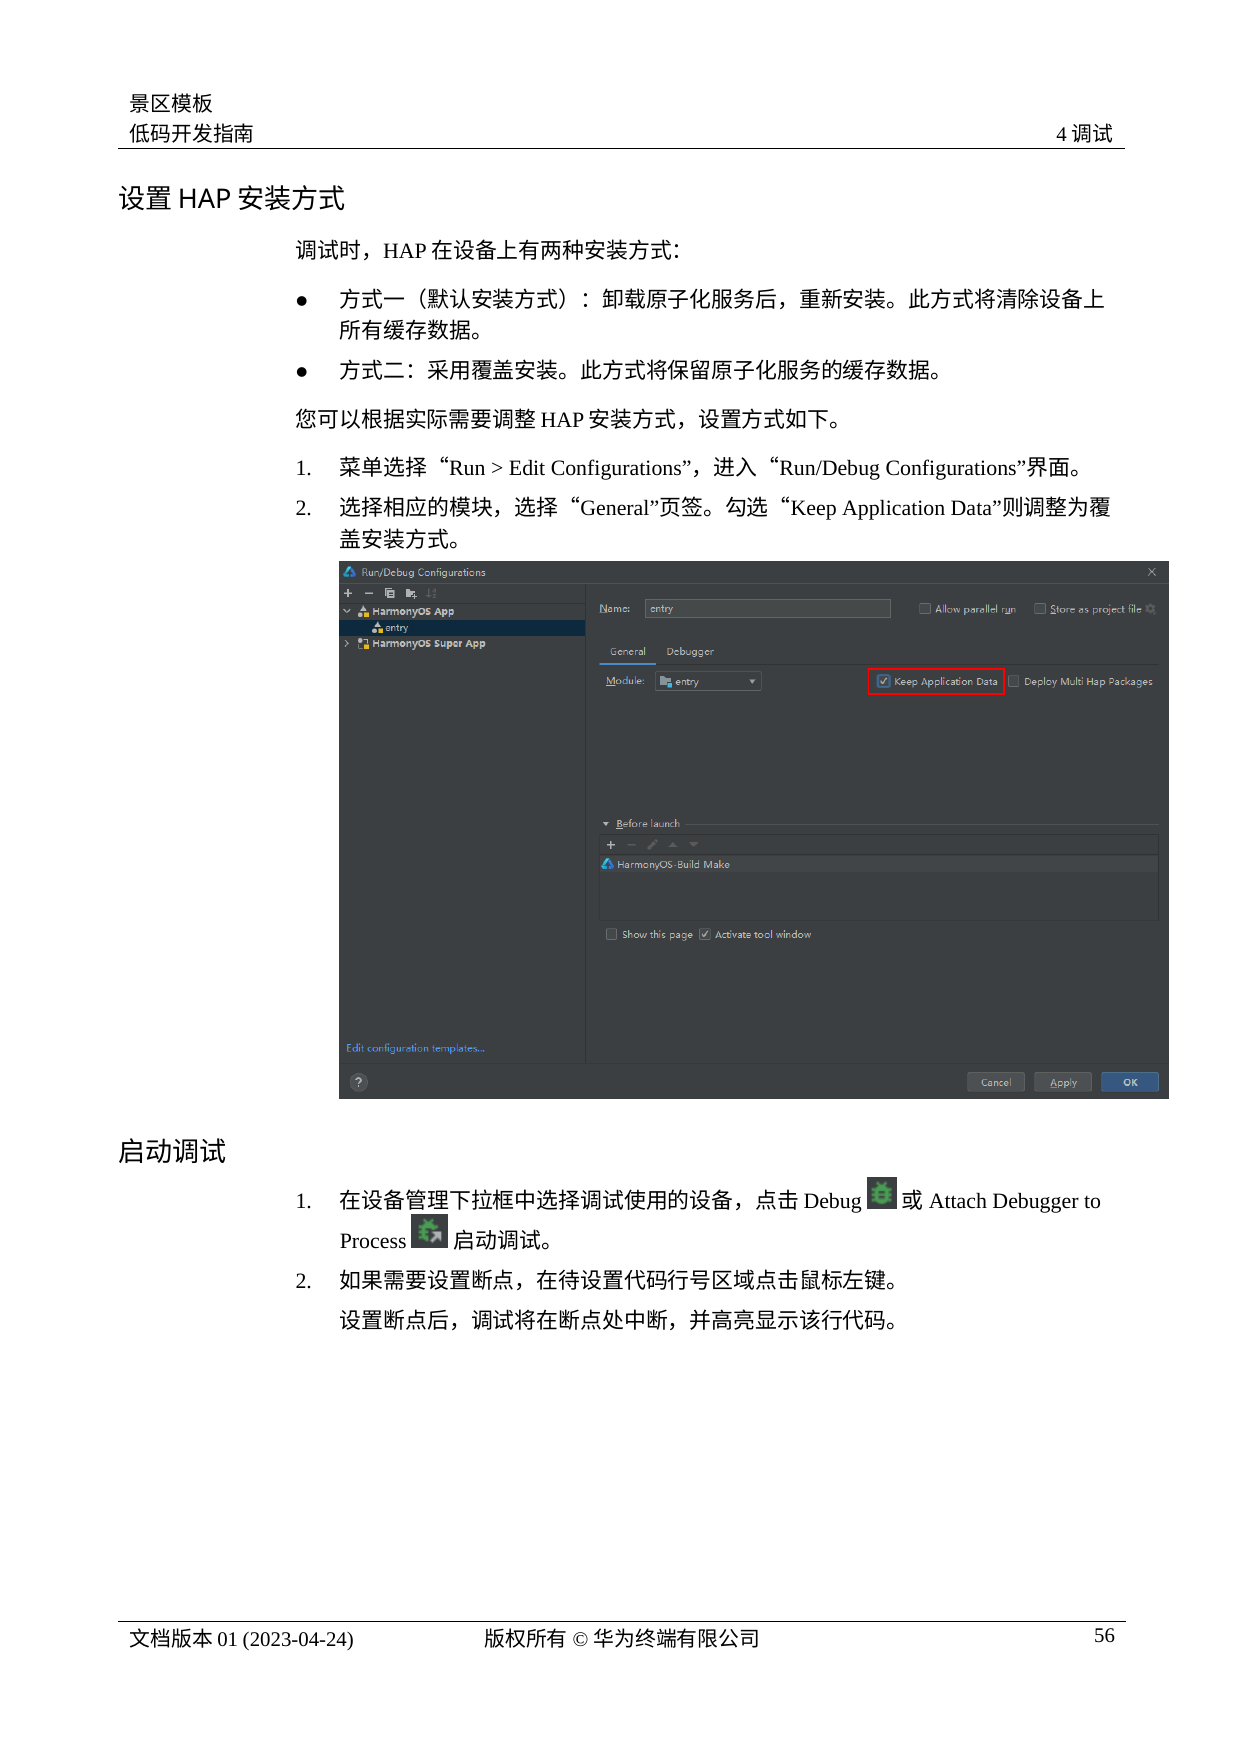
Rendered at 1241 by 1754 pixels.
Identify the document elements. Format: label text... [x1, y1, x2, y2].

picture [339, 561, 1169, 1099]
list 如果需要设置断点，在待设置代码行号区域点击鼠标左键。 [295, 1263, 1122, 1294]
text 设置HAP安装方式 [118, 177, 1122, 217]
list 设置断点后，调试将在断点处中断，并高亮显示该行代码。 [339, 1303, 1122, 1334]
list 选择相应的模块，选择“General”页签。勾选“Keep Application Data”则调整为覆盖安装方式。 [295, 490, 1122, 553]
text 您可以根据实际需要调整HAP安装方式，设置方式如下。 [295, 402, 1122, 433]
list 在设备管理下拉框中选择调试使用的设备，点击Debug 或 Attach Debugger to Process 启动调试。 [295, 1177, 1122, 1254]
list 方式一（默认安装方式）：卸载原子化服务后，重新安装。此方式将清除设备上所有缓存数据。 [295, 282, 1122, 345]
list 菜单选择“Run > Edit Configurations”，进入“Run/Debug Configurations”界面。 [295, 450, 1122, 482]
list 方式二：采用覆盖安装。此方式将保留原子化服务的缓存数据。 [295, 353, 1122, 385]
picture [411, 1214, 448, 1248]
text 调试时，HAP在设备上有两种安装方式： [295, 233, 1122, 265]
text 启动调试 [118, 1130, 1122, 1169]
picture [867, 1177, 897, 1209]
